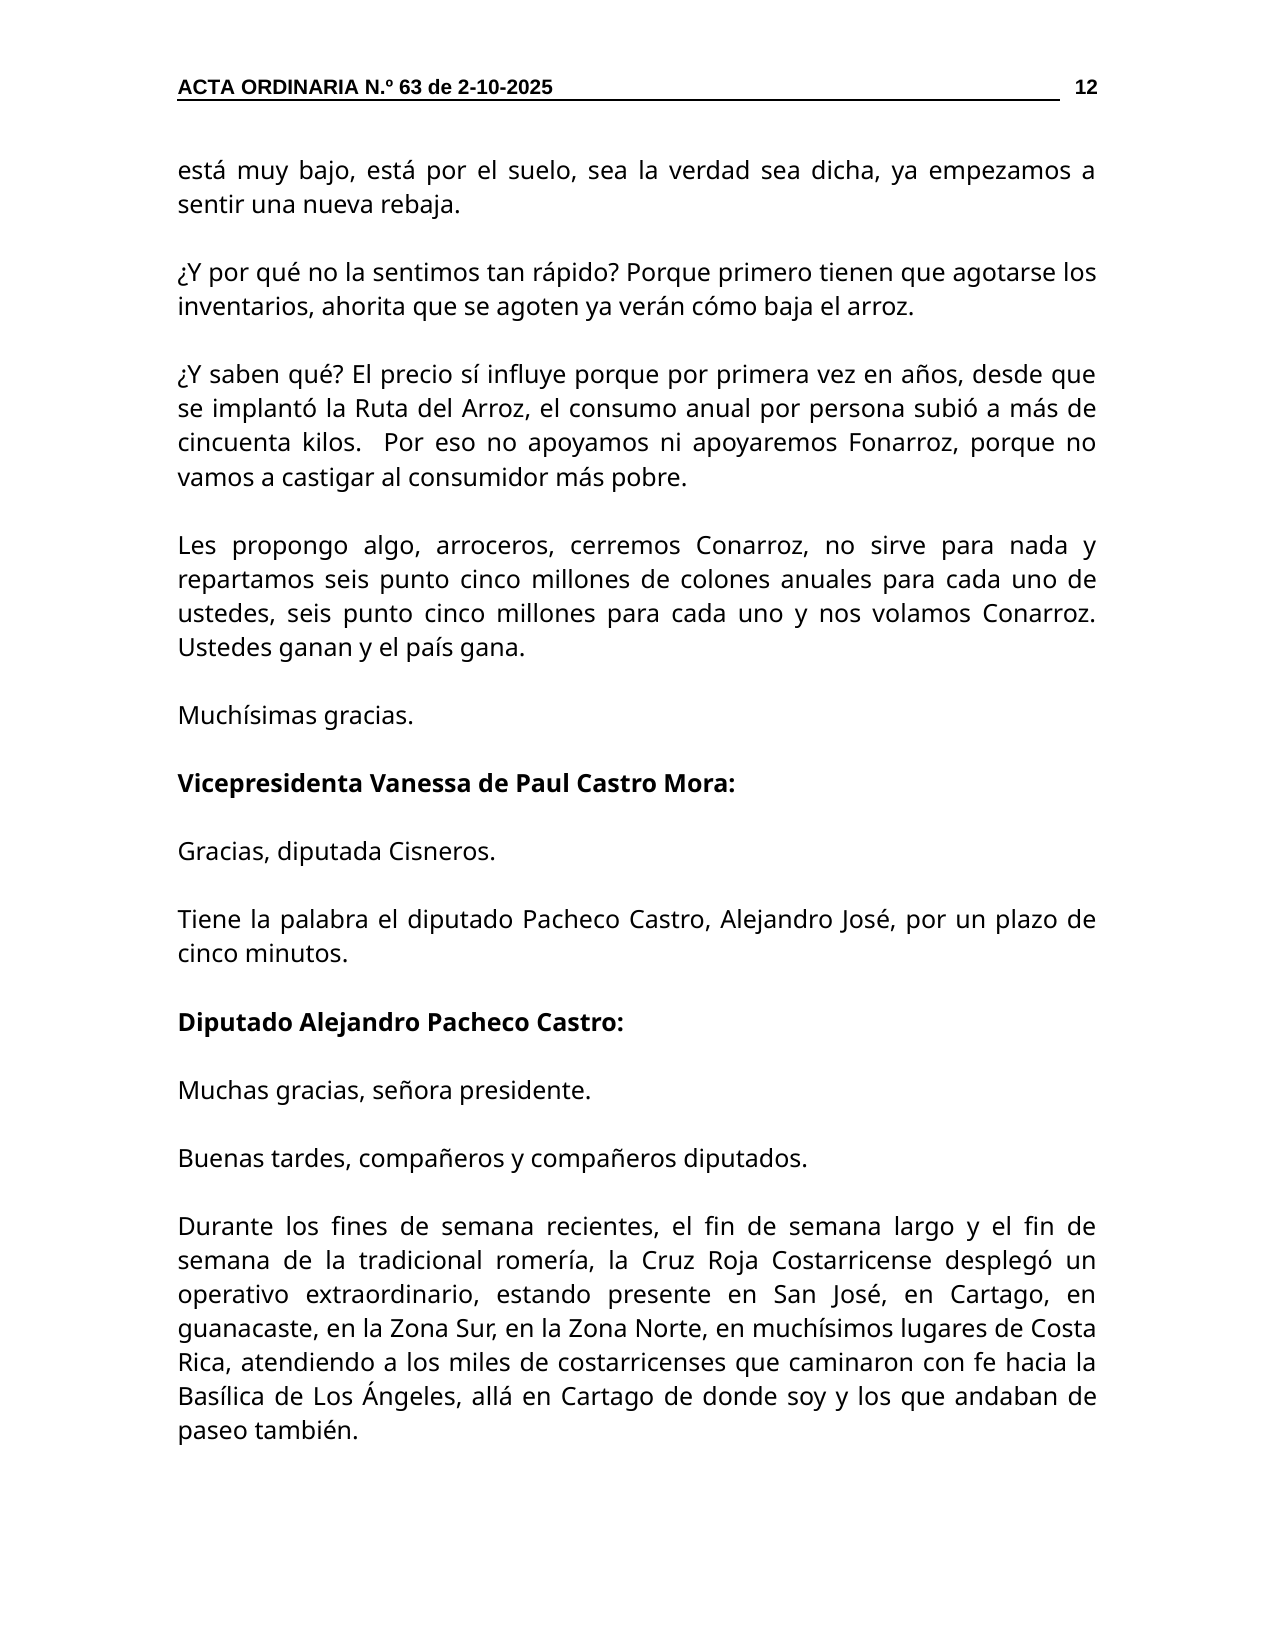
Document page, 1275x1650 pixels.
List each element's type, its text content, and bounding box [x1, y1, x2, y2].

text Gracias, diputada Cisneros. [177, 834, 1098, 868]
text Les propongo algo, arroceros, cerremos Conarroz, no sirve para nada y repartamos seis punto cinco millones de colones anuales para cada uno de ustedes, seis punto cinco millones para cada uno y nos volamos Conarroz. Ustedes ganan y el país gana. [177, 527, 1098, 663]
text Diputado Alejandro Pacheco Castro: [177, 1004, 1098, 1038]
text Muchas gracias, señora presidente. [177, 1072, 1098, 1106]
text Vicepresidenta Vanessa de Paul Castro Mora: [177, 766, 1098, 800]
text Buenas tardes, compañeros y compañeros diputados. [177, 1140, 1098, 1174]
text ¿Y saben qué? El precio sí influye porque por primera vez en años, desde que se implantó la Ruta del Arroz, el consumo anual por persona subió a más de cincuenta kilos. Por eso no apoyamos ni apoyaremos Fonarroz, porque no vamos a castigar al consumidor más pobre. [177, 357, 1098, 493]
text Tiene la palabra el diputado Pacheco Castro, Alejandro José, por un plazo de cinco minutos. [177, 902, 1098, 970]
text Muchísimas gracias. [177, 698, 1098, 732]
text Durante los fines de semana recientes, el fin de semana largo y el fin de semana de la tradicional romería, la Cruz Roja Costarricense desplegó un operativo extraordinario, estando presente en San José, en Cartago, en guanacaste, en la Zona Sur, en la Zona Norte, en muchísimos lugares de Costa Rica, atendiendo a los miles de costarricenses que caminaron con fe hacia la Basílica de Los Ángeles, allá en Cartago de donde soy y los que andaban de paseo también. [177, 1208, 1098, 1447]
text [177, 153, 1098, 221]
text ¿Y por qué no la sentimos tan rápido? Porque primero tienen que agotarse los inventarios, ahorita que se agoten ya verán cómo baja el arroz. [177, 255, 1098, 323]
